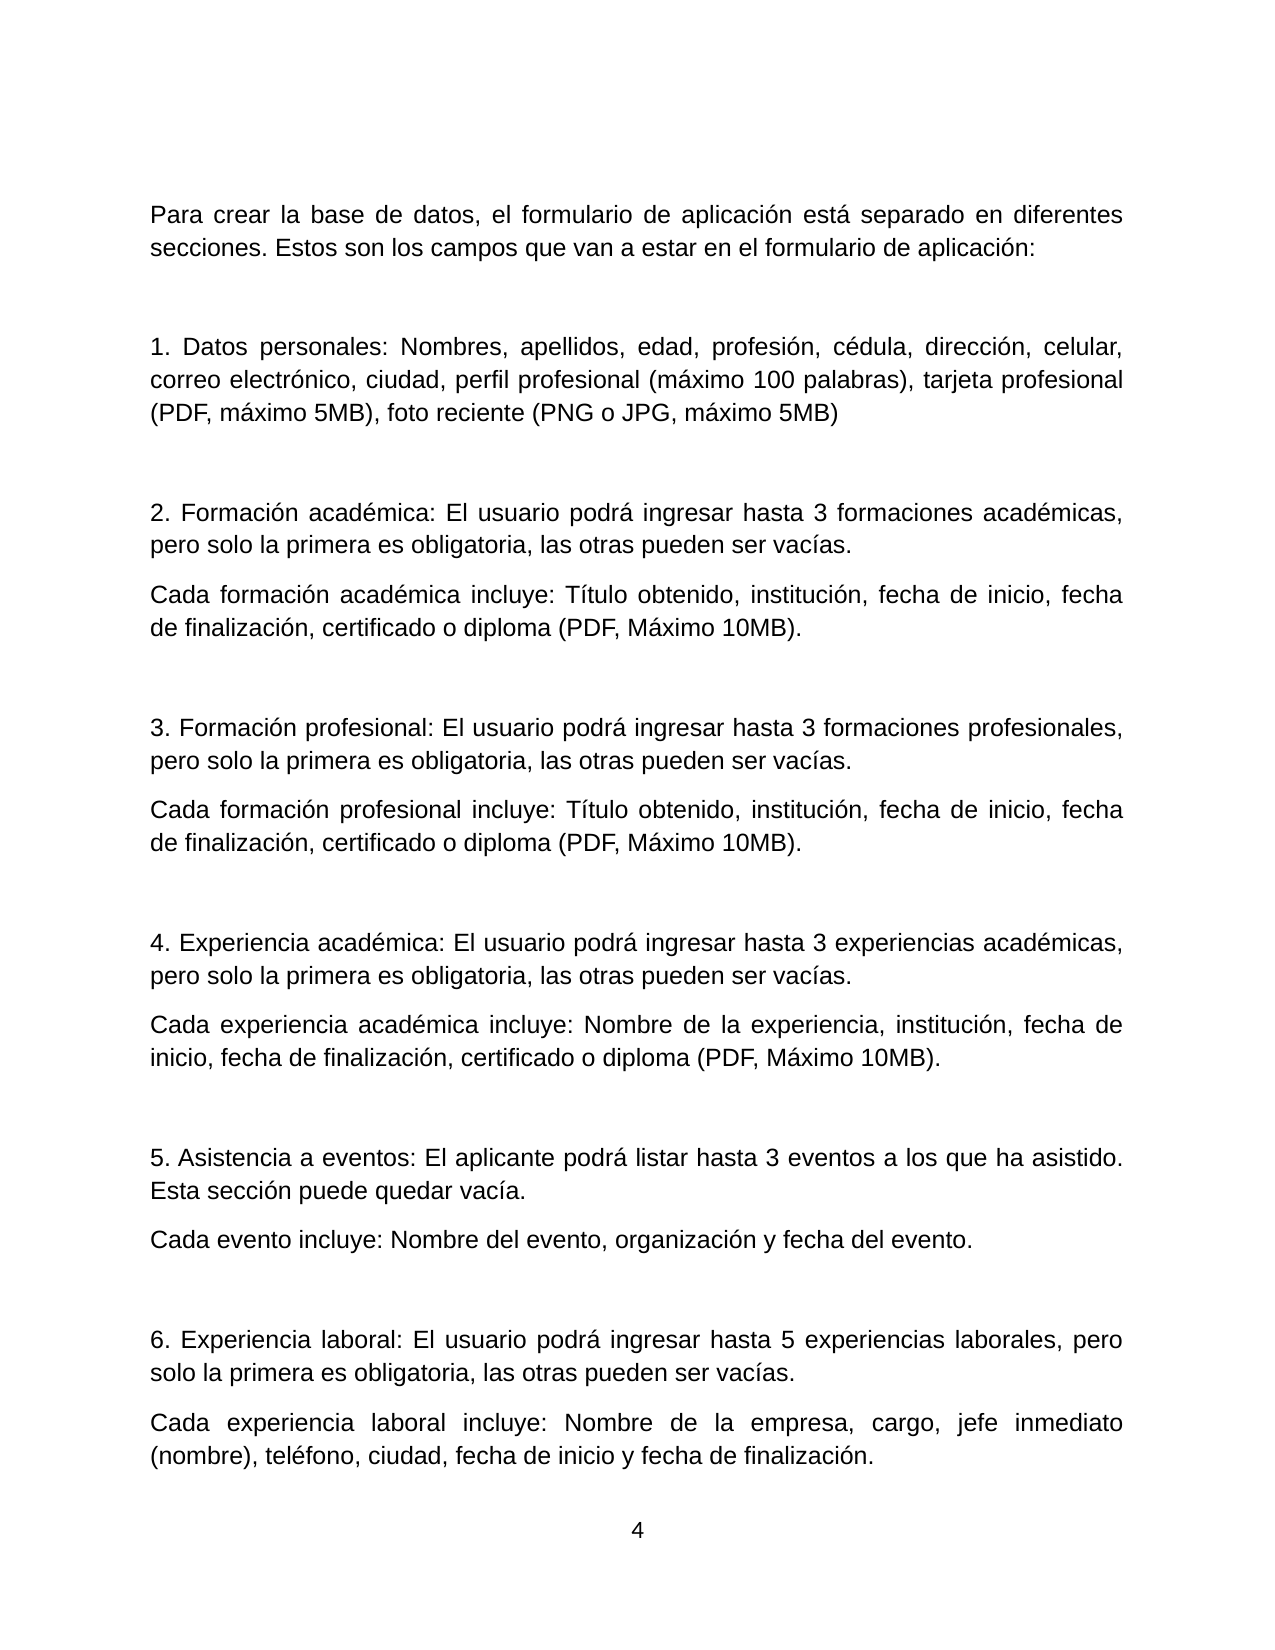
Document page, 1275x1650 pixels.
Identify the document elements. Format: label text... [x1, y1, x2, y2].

text Para crear la base de datos, el formulario de aplicación está separado en diferentes secciones. Estos son los campos que van a estar en el formulario de aplicación: [150, 200, 1125, 261]
text Cada formación académica incluye: Título obtenido, institución, fecha de inicio, fecha de finalización, certificado o diploma (PDF, Máximo 10MB). [150, 580, 1125, 642]
text 3. Formación profesional: El usuario podrá ingresar hasta 3 formaciones profesionales, pero solo la primera es obligatoria, las otras pueden ser vacías. [150, 713, 1125, 774]
text 4. Experiencia académica: El usuario podrá ingresar hasta 3 experiencias académicas, pero solo la primera es obligatoria, las otras pueden ser vacías. [150, 928, 1125, 989]
text Cada experiencia académica incluye: Nombre de la experiencia, institución, fecha de inicio, fecha de finalización, certificado o diploma (PDF, Máximo 10MB). [150, 1010, 1125, 1072]
text 5. Asistencia a eventos: El aplicante podrá listar hasta 3 eventos a los que ha asistido. Esta sección puede quedar vacía. [150, 1143, 1125, 1204]
text 2. Formación académica: El usuario podrá ingresar hasta 3 formaciones académicas, pero solo la primera es obligatoria, las otras pueden ser vacías. [150, 497, 1125, 559]
text 1. Datos personales: Nombres, apellidos, edad, profesión, cédula, dirección, celular, correo electrónico, ciudad, perfil profesional (máximo 100 palabras), tarjeta profesional (PDF, máximo 5MB), foto reciente (PNG o JPG, máximo 5MB) [150, 332, 1125, 427]
text Cada experiencia laboral incluye: Nombre de la empresa, cargo, jefe inmediato (nombre), teléfono, ciudad, fecha de inicio y fecha de finalización. [150, 1408, 1125, 1469]
text Cada evento incluye: Nombre del evento, organización y fecha del evento. [150, 1226, 1125, 1254]
text 6. Experiencia laboral: El usuario podrá ingresar hasta 5 experiencias laborales, pero solo la primera es obligatoria, las otras pueden ser vacías. [150, 1325, 1125, 1387]
text Cada formación profesional incluye: Título obtenido, institución, fecha de inicio, fecha de finalización, certificado o diploma (PDF, Máximo 10MB). [150, 795, 1125, 857]
